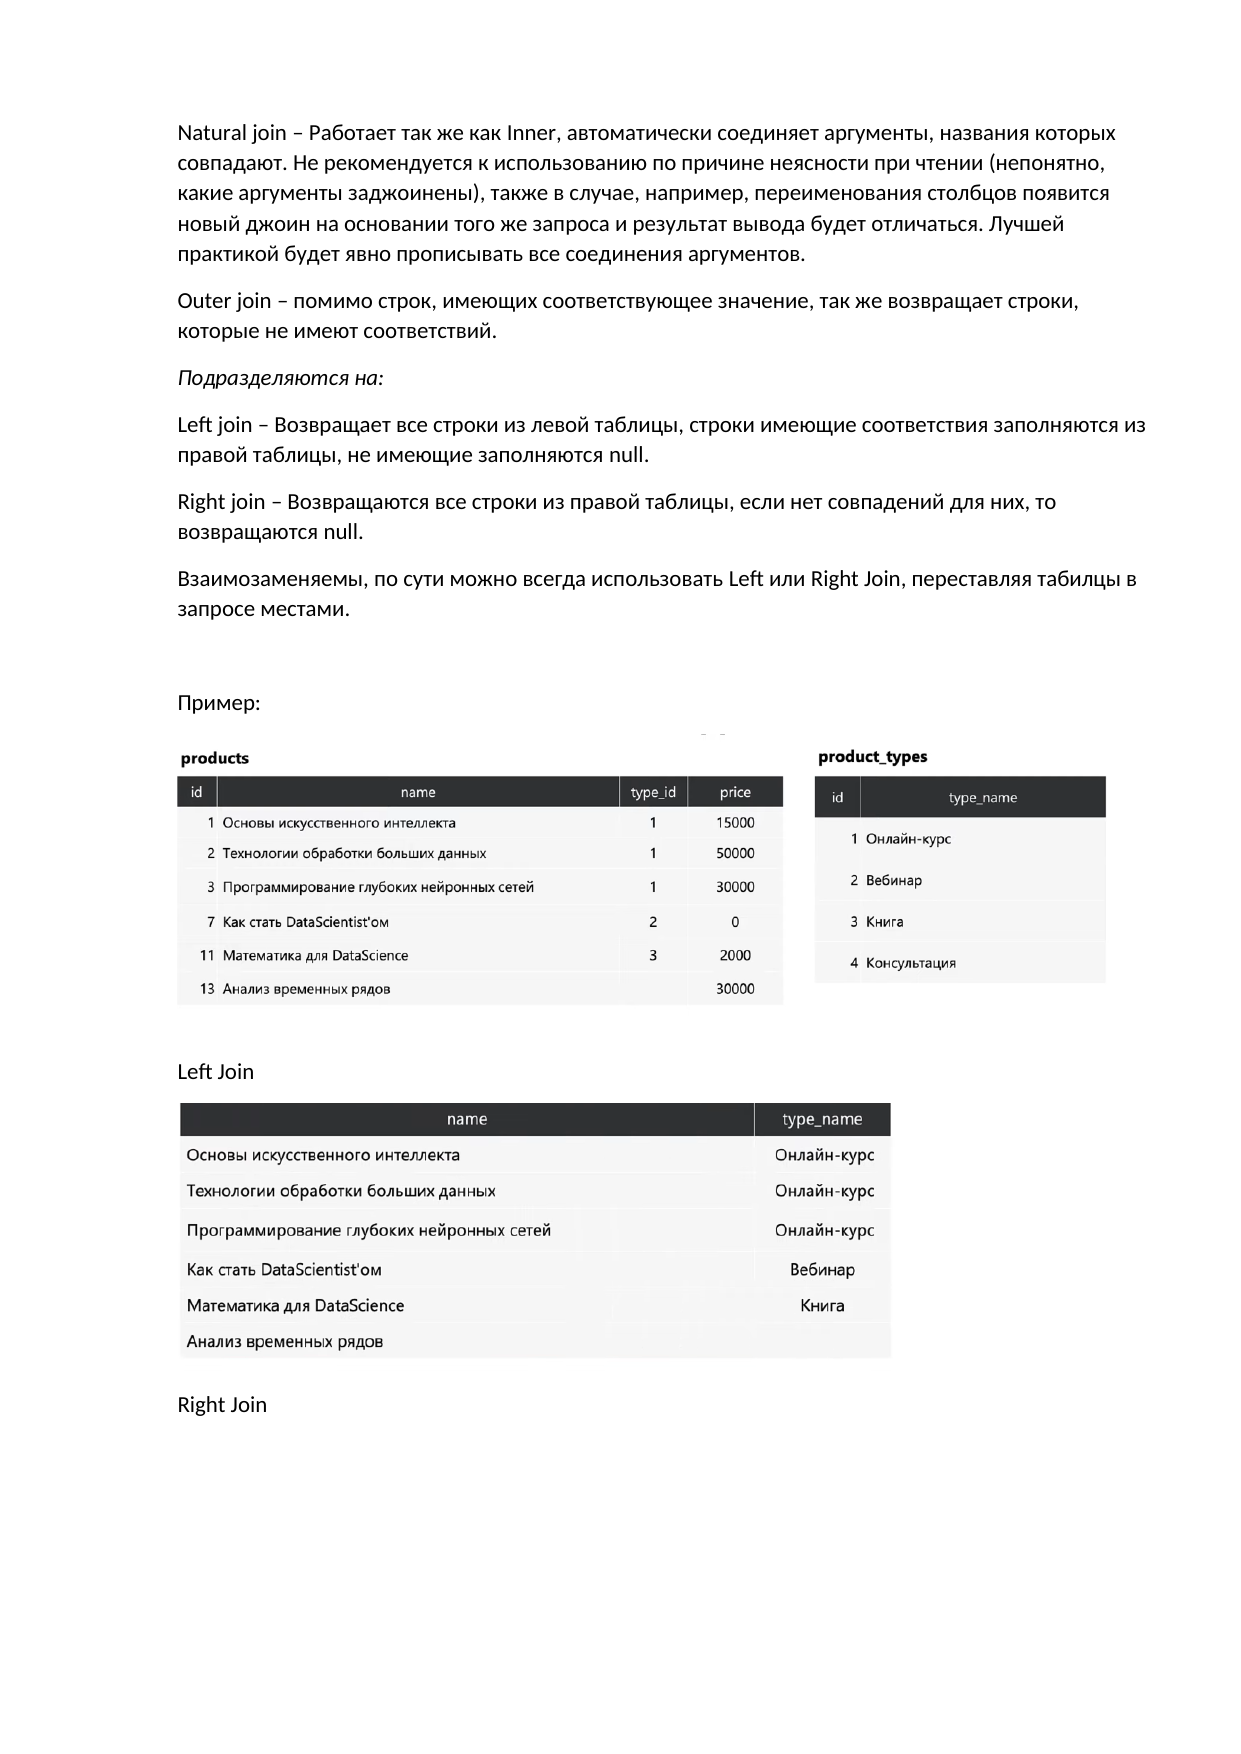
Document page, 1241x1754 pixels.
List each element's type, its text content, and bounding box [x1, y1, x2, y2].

picture [177, 1103, 921, 1372]
text Right join – Возвращаются все строки из правой таблицы, если нет совпадений для них, то возвращаются null. [177, 487, 1152, 545]
text Пример: [177, 688, 1152, 716]
text Взаимозаменяемы, по сути можно всегда использовать Left или Right Join, переставляя табилцы в запросе местами. [177, 564, 1152, 622]
text Outer join – помимо строк, имеющих соответствующее значение, так же возвращает строки, которые не имеют соответствий. [177, 286, 1152, 344]
text Natural join – Работает так же как Inner, автоматически соединяет аргументы, названия которых совпадают. Не рекомендуется к использованию по причине неясности при чтении (непонятно, какие аргументы заджоинены), также в случае, например, переименования столбцов появится новый джоин на основании того же запроса и результат вывода будет отличаться. Лучшей практикой будет явно прописывать все соединения аргументов. [177, 118, 1152, 267]
picture [177, 734, 1123, 1055]
text Left join – Возвращает все строки из левой таблицы, строки имеющие соответствия заполняются из правой таблицы, не имеющие заполняются null. [177, 410, 1152, 468]
text Right Join [177, 1390, 1152, 1418]
text Подразделяются на: [177, 363, 1152, 391]
